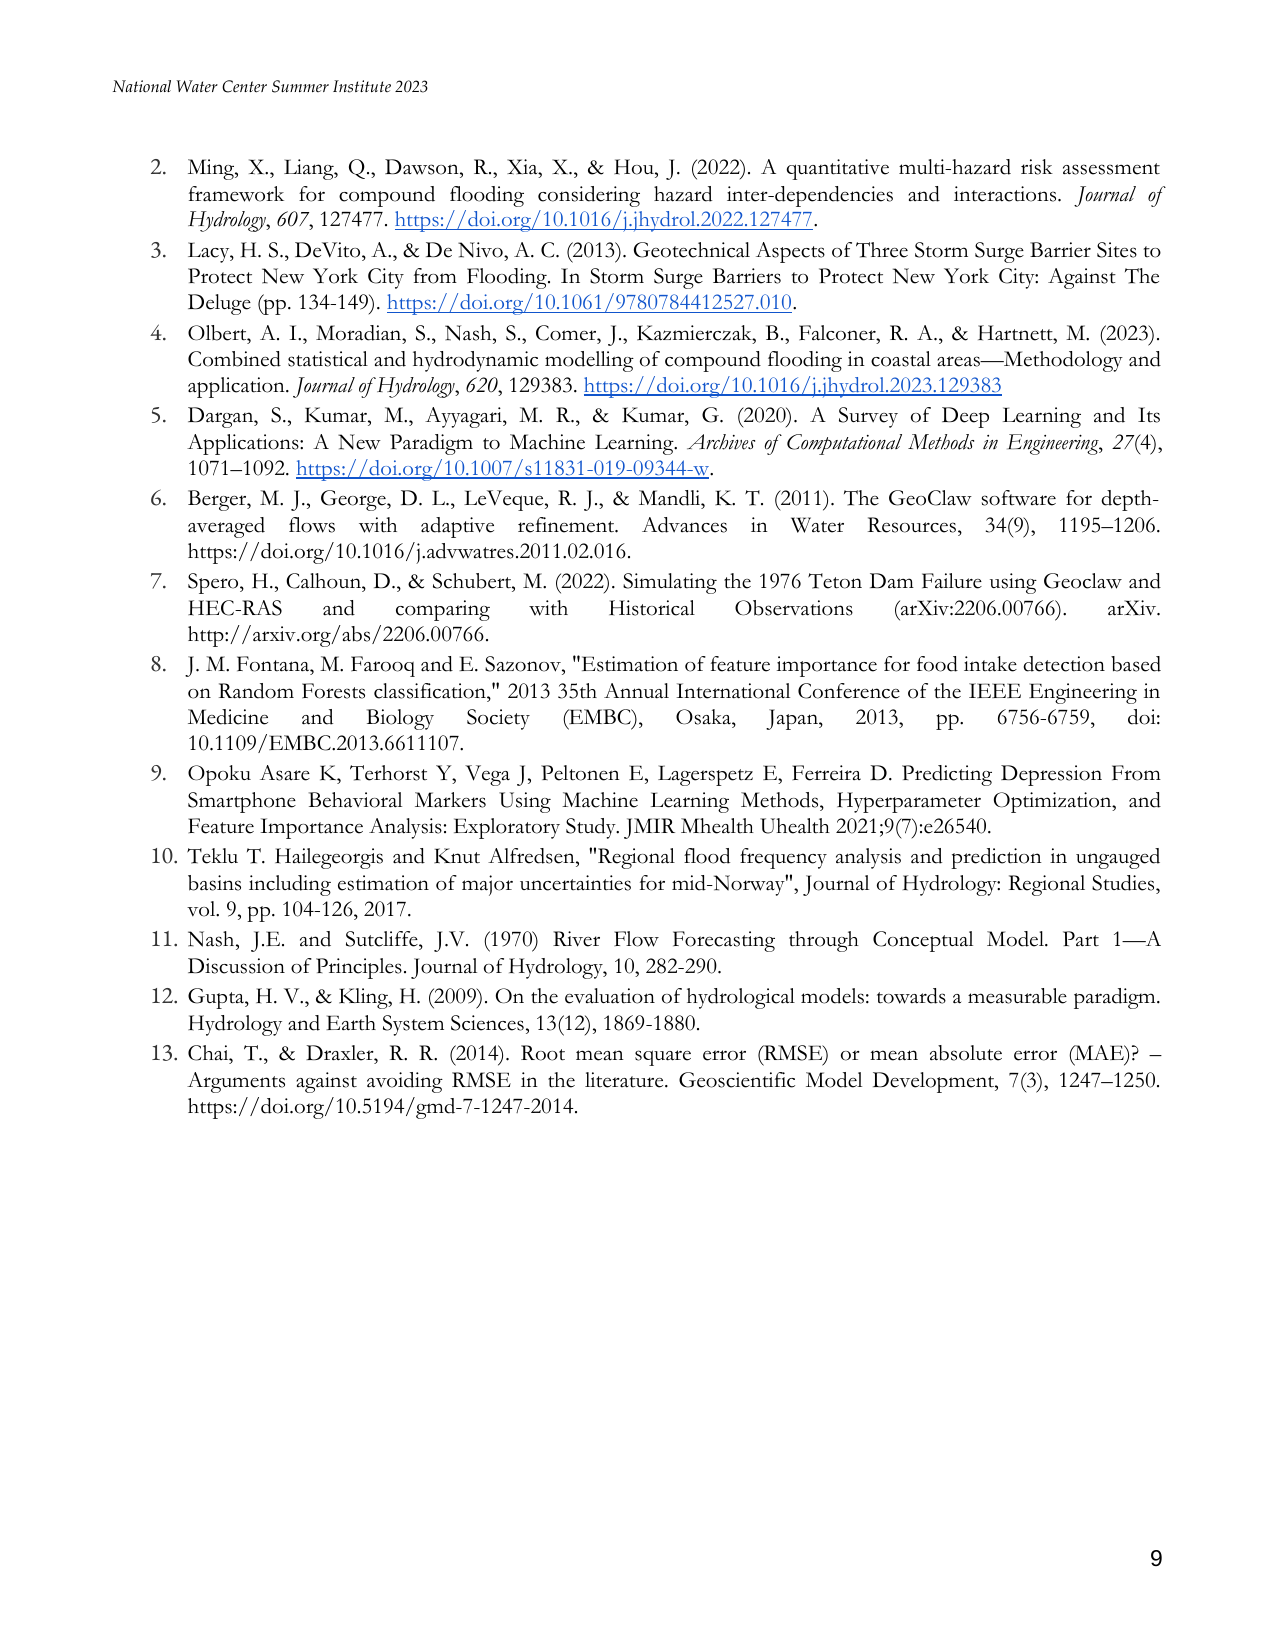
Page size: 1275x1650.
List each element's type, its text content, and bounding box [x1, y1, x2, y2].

list Ming, X., Liang, Q., Dawson, R., Xia, X., & Hou, J. (2022). A quantitative multi-hazard risk assessment framework for compound flooding considering hazard inter-dependencies and interactions. Journal of Hydrology, 607, 127477. https://doi.org/10.1016/j.jhydrol.2022.127477. [150, 150, 1162, 233]
list Spero, H., Calhoun, D., & Schubert, M. (2022). Simulating the 1976 Teton Dam Failure using Geoclaw and HEC-RAS and comparing with Historical Observations (arXiv:2206.00766). arXiv. http://arxiv.org/abs/2206.00766. [150, 564, 1162, 647]
list Lacy, H. S., DeVito, A., & De Nivo, A. C. (2013). Geotechnical Aspects of Three Storm Surge Barrier Sites to Protect New York City from Flooding. In Storm Surge Barriers to Protect New York City: Against The Deluge (pp. 134-149). https://doi.org/10.1061/9780784412527.010. [150, 233, 1162, 316]
list Nash, J.E. and Sutcliffe, J.V. (1970) River Flow Forecasting through Conceptual Model. Part 1—A Discussion of Principles. Journal of Hydrology, 10, 282-290. [150, 922, 1162, 979]
list Berger, M. J., George, D. L., LeVeque, R. J., & Mandli, K. T. (2011). The GeoClaw software for depth-averaged flows with adaptive refinement. Advances in Water Resources, 34(9), 1195–1206. https://doi.org/10.1016/j.advwatres.2011.02.016. [150, 482, 1162, 564]
list Olbert, A. I., Moradian, S., Nash, S., Comer, J., Kazmierczak, B., Falconer, R. A., & Hartnett, M. (2023). Combined statistical and hydrodynamic modelling of compound flooding in coastal areas—Methodology and application. Journal of Hydrology, 620, 129383. https://doi.org/10.1016/j.jhydrol.2023.129383 [150, 316, 1162, 399]
list Opoku Asare K, Terhorst Y, Vega J, Peltonen E, Lagerspetz E, Ferreira D. Predicting Depression From Smartphone Behavioral Markers Using Machine Learning Methods, Hyperparameter Optimization, and Feature Importance Analysis: Exploratory Study. JMIR Mhealth Uhealth 2021;9(7):e26540. [150, 756, 1162, 839]
list Teklu T. Hailegeorgis and Knut Alfredsen, "Regional flood frequency analysis and prediction in ungauged basins including estimation of major uncertainties for mid-Norway", Journal of Hydrology: Regional Studies, vol. 9, pp. 104-126, 2017. [150, 839, 1162, 922]
list Gupta, H. V., & Kling, H. (2009). On the evaluation of hydrological models: towards a measurable paradigm. Hydrology and Earth System Sciences, 13(12), 1869-1880. [150, 979, 1162, 1036]
list J. M. Fontana, M. Farooq and E. Sazonov, "Estimation of feature importance for food intake detection based on Random Forests classification," 2013 35th Annual International Conference of the IEEE Engineering in Medicine and Biology Society (EMBC), Osaka, Japan, 2013, pp. 6756-6759, doi: 10.1109/EMBC.2013.6611107. [150, 647, 1162, 756]
list Chai, T., & Draxler, R. R. (2014). Root mean square error (RMSE) or mean absolute error (MAE)? – Arguments against avoiding RMSE in the literature. Geoscientific Model Development, 7(3), 1247–1250. https://doi.org/10.5194/gmd-7-1247-2014. [150, 1036, 1162, 1119]
list Dargan, S., Kumar, M., Ayyagari, M. R., & Kumar, G. (2020). A Survey of Deep Learning and Its Applications: A New Paradigm to Machine Learning. Archives of Computational Methods in Engineering, 27(4), 1071–1092. https://doi.org/10.1007/s11831-019-09344-w. [150, 399, 1162, 482]
